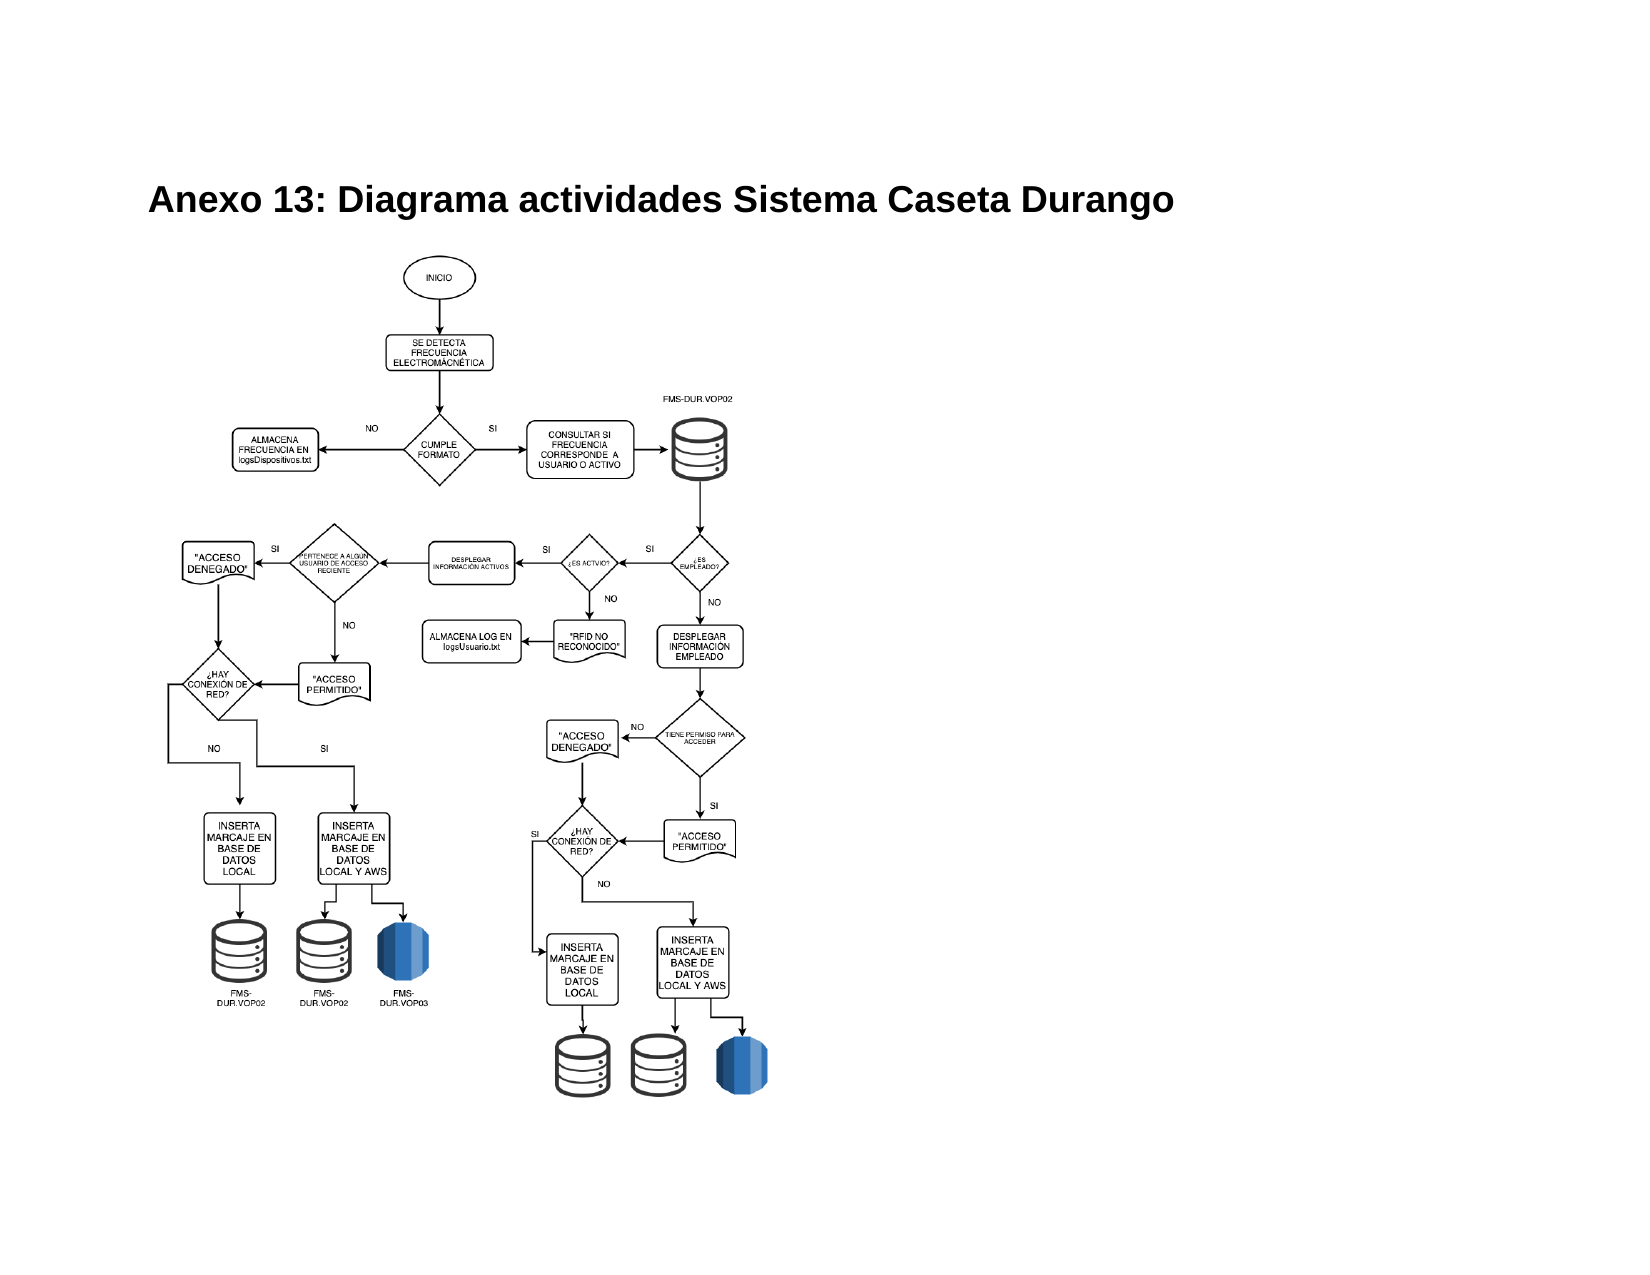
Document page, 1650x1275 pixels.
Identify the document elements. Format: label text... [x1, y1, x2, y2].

picture [162, 255, 768, 1098]
text Anexo 13: Diagrama actividades Sistema Caseta Durango [148, 177, 1502, 220]
